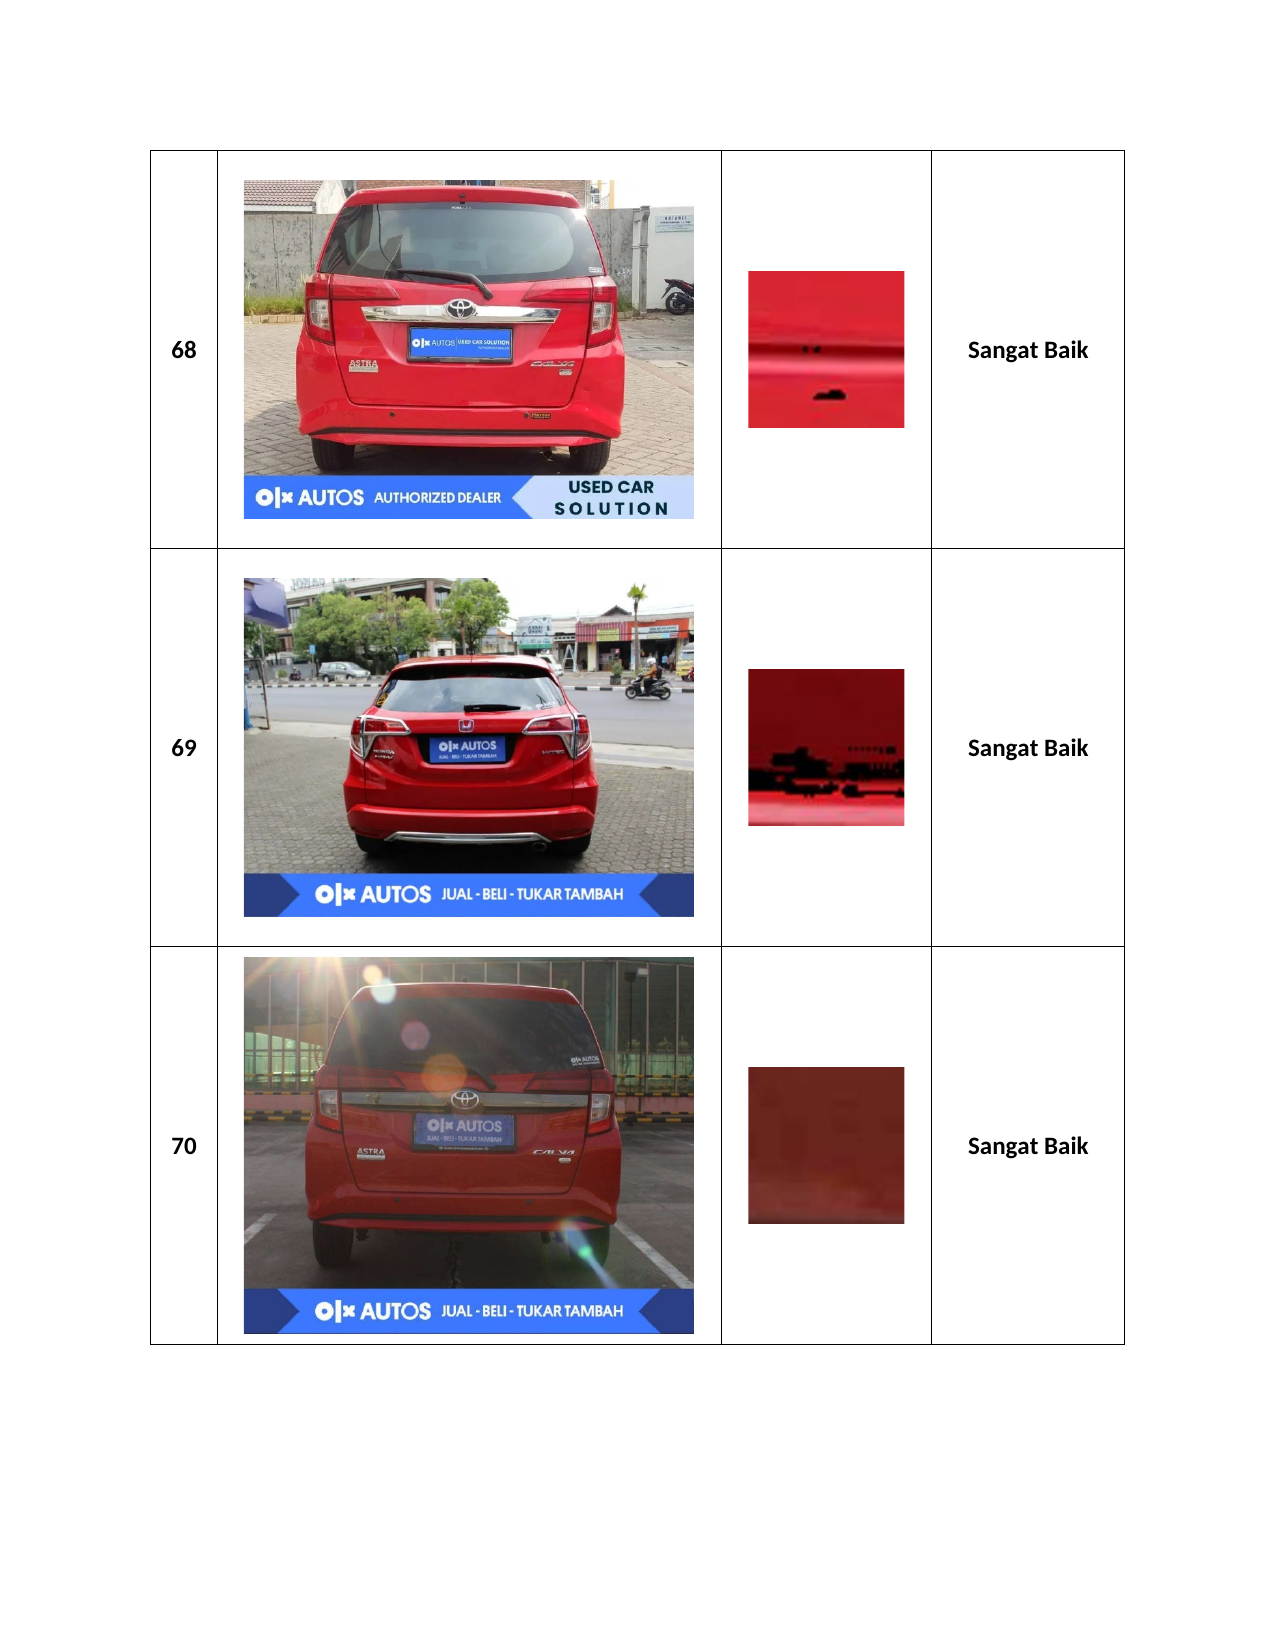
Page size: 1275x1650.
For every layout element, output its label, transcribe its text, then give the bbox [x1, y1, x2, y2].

picture [748, 1067, 905, 1224]
table_cell [722, 947, 931, 1344]
table_cell Sangat Baik [932, 549, 1124, 946]
picture [243, 578, 694, 917]
table_cell Sangat Baik [932, 151, 1124, 548]
picture [243, 180, 694, 519]
table_cell [218, 151, 721, 548]
table_cell [722, 151, 931, 548]
table_cell [218, 549, 721, 946]
picture [243, 957, 694, 1334]
picture [748, 669, 905, 826]
table_cell 70 [151, 947, 217, 1344]
picture [748, 271, 905, 428]
table_cell 68 [151, 151, 217, 548]
table_cell [218, 947, 721, 1344]
table_cell 69 [151, 549, 217, 946]
table_cell [722, 549, 931, 946]
table_cell Sangat Baik [932, 947, 1124, 1344]
